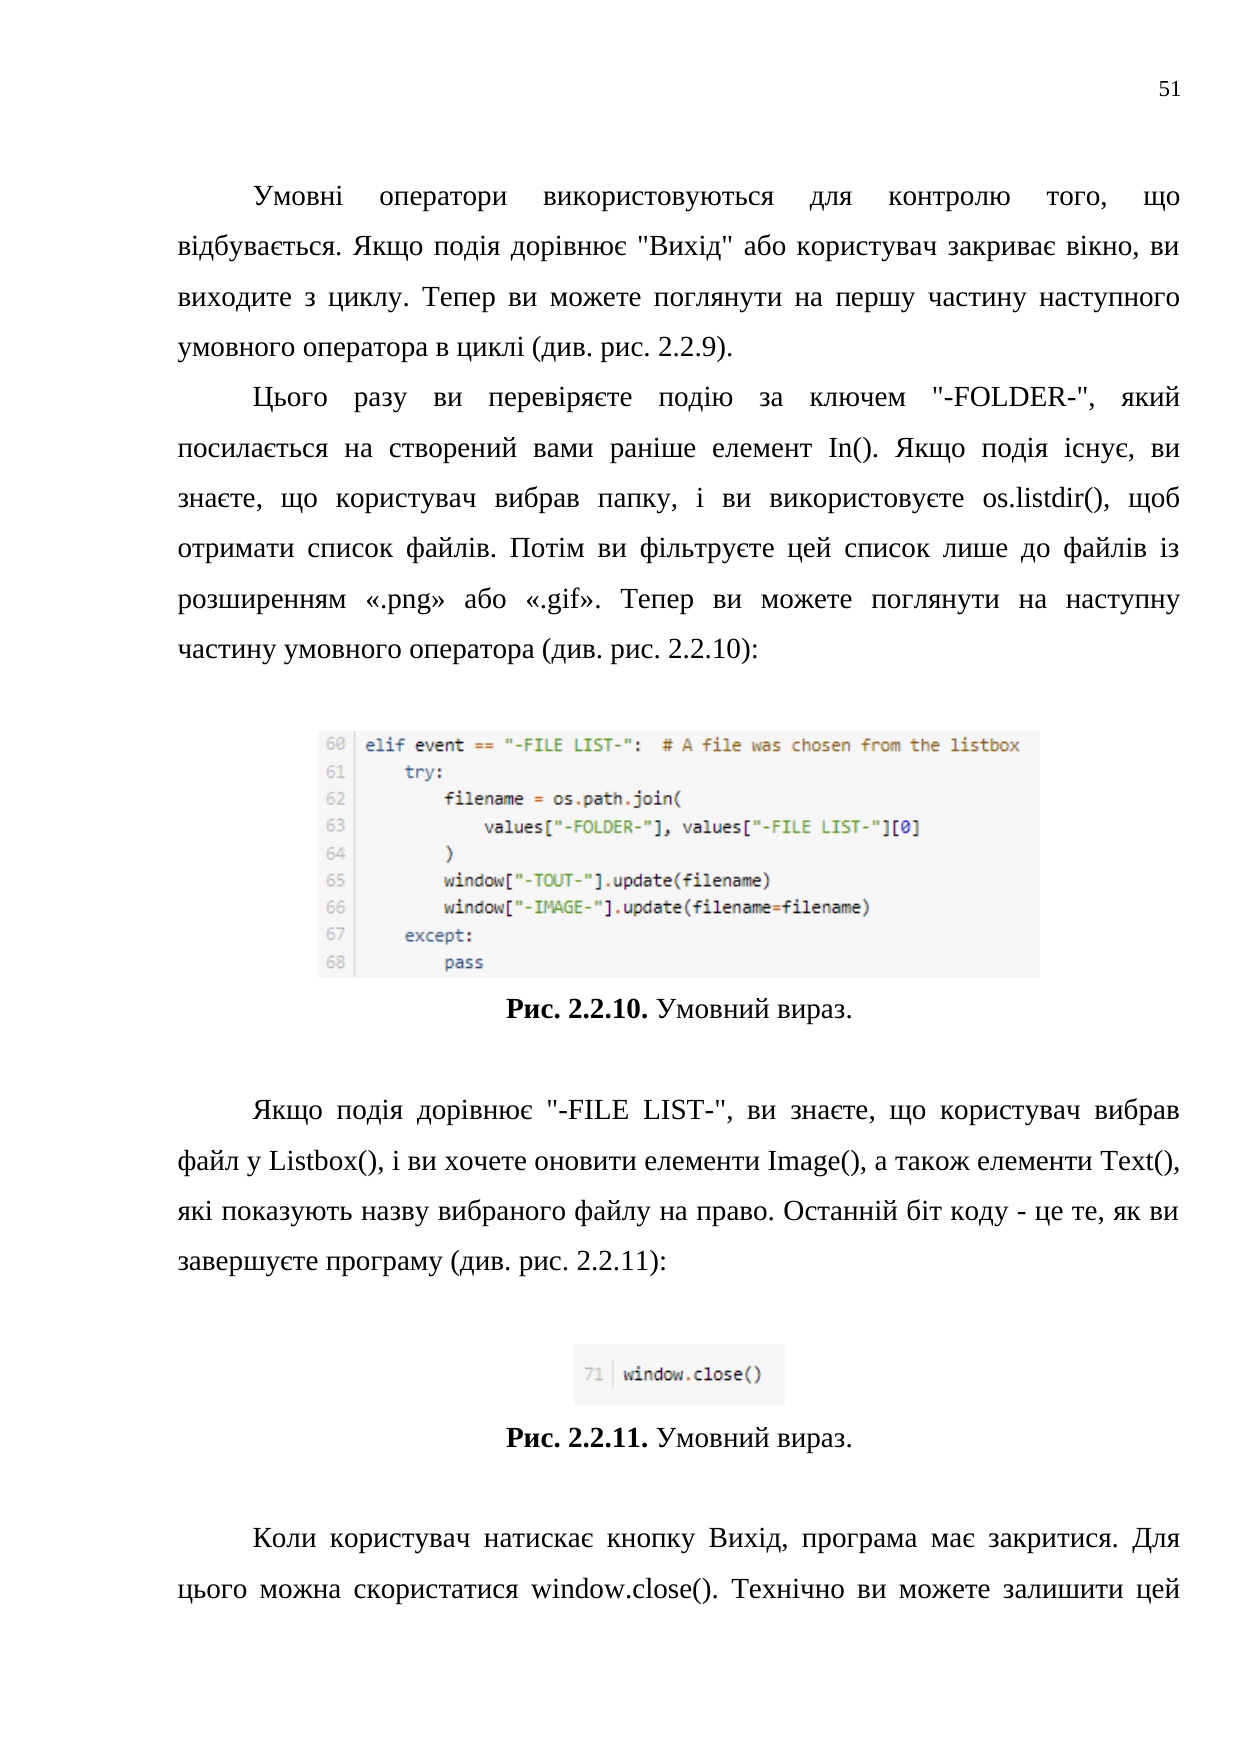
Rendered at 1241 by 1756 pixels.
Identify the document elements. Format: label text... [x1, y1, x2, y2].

text Рис. 2.2.10. Умовний вираз. [177, 992, 1181, 1025]
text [177, 1521, 1181, 1604]
picture [573, 1344, 785, 1406]
text Умовні оператори використовуються для контролю того, що відбувається. Якщо подія дорівнює "Вихід" або користувач закриває вікно, ви виходите з циклу. Тепер ви можете поглянути на першу частину наступного умовного оператора в циклі (див. рис. 2.2.9). [177, 178, 1181, 363]
text Рис. 2.2.11. Умовний вираз. [177, 1420, 1181, 1453]
text Якщо подія дорівнює "-FILE LIST-", ви знаєте, що користувач вибрав файл у Listbox(), і ви хочете оновити елементи Image(), а також елементи Text(), які показують назву вибраного файлу на право. Останній біт коду - це те, як ви завершуєте програму (див. рис. 2.2.11): [177, 1092, 1181, 1277]
text Цього разу ви перевіряєте подію за ключем "-FOLDER-", який посилається на створений вами раніше елемент In(). Якщо подія існує, ви знаєте, що користувач вибрав папку, і ви використовуєте os.listdir(), щоб отримати список файлів. Потім ви фільтруєте цей список лише до файлів із розширенням «.png» або «.gif». Тепер ви можете поглянути на наступну частину умовного оператора (див. рис. 2.2.10): [177, 379, 1181, 664]
picture [318, 731, 1040, 978]
